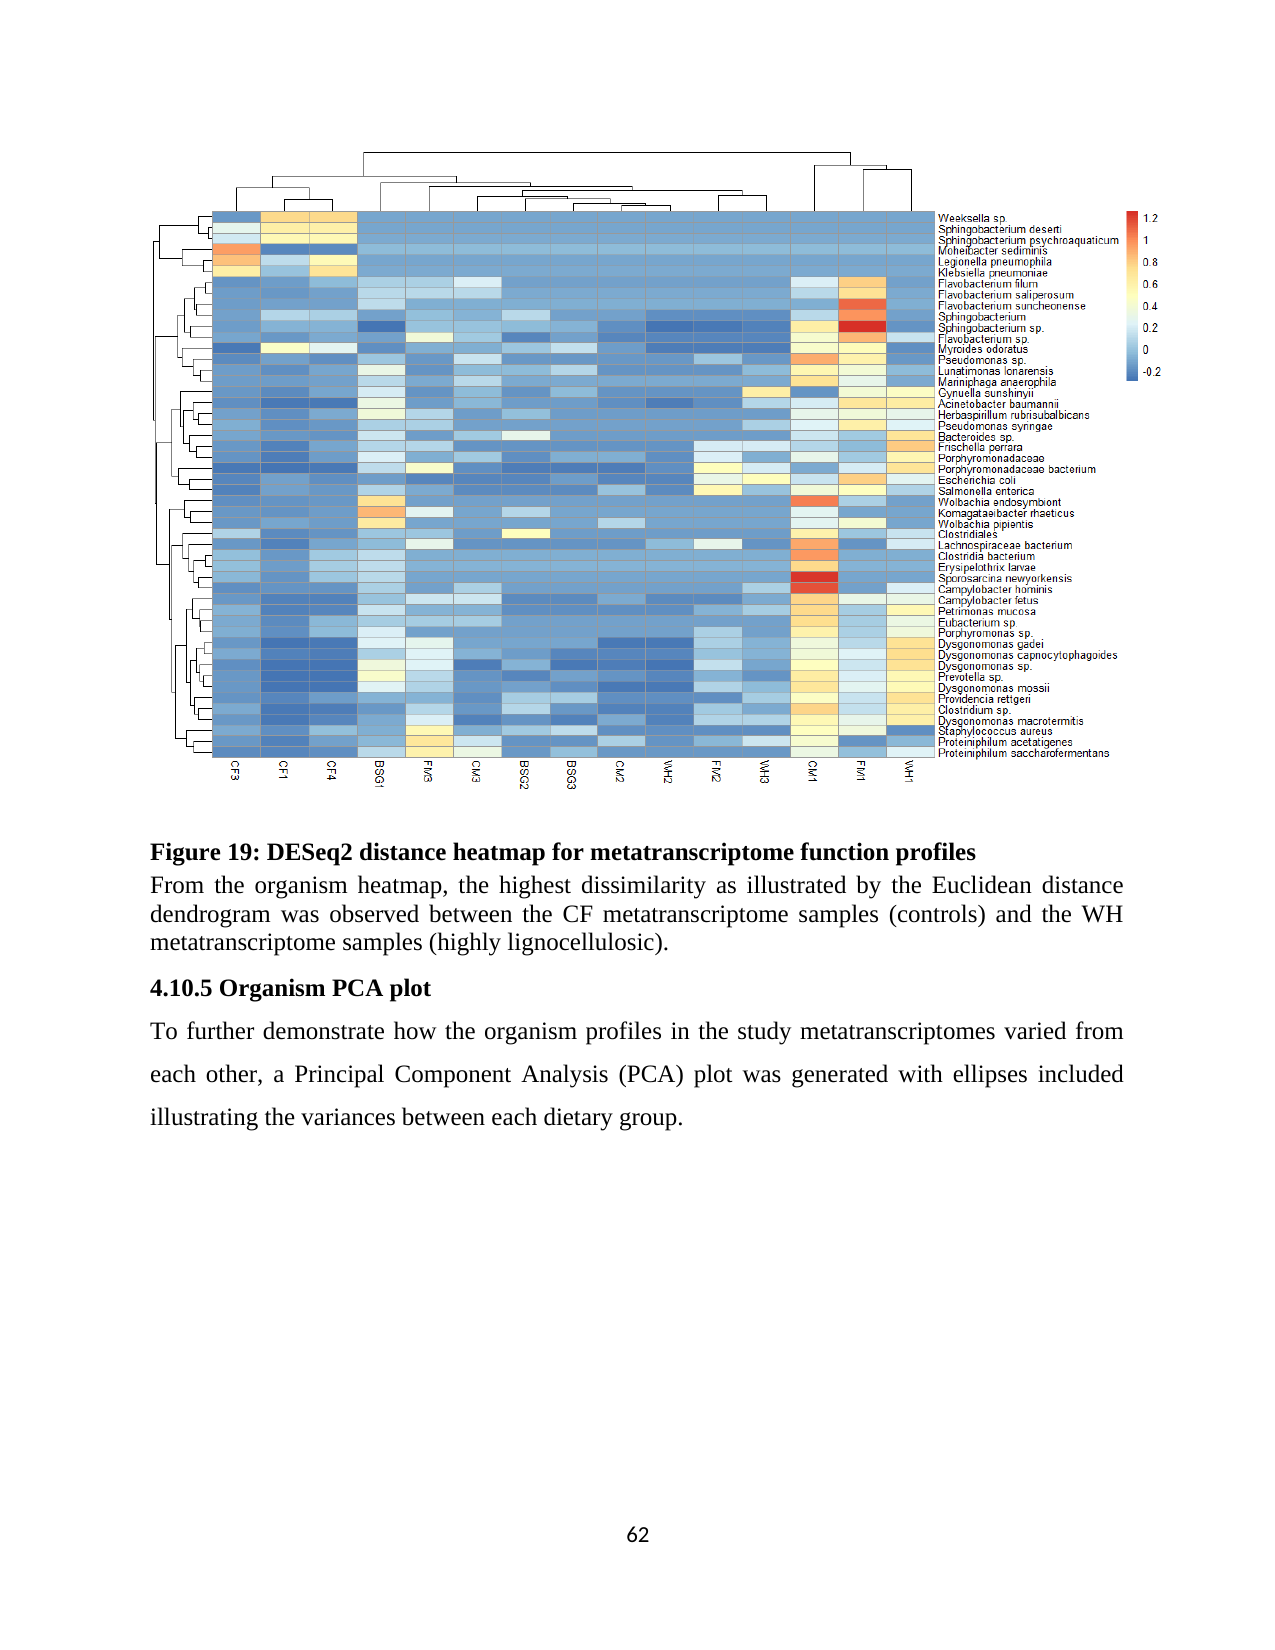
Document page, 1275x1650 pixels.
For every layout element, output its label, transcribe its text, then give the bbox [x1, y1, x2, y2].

picture [150, 150, 1165, 798]
text From the organism heatmap, the highest dissimilarity as illustrated by the Euclidean distance dendrogram was observed between the CF metatranscriptome samples (controls) and the WH metatranscriptome samples (highly lignocellulosic). [150, 870, 1125, 956]
text To further demonstrate how the organism profiles in the study metatranscriptomes varied from each other, a Principal Component Analysis (PCA) plot was generated with ellipses included illustrating the variances between each dietary group. [150, 1016, 1125, 1131]
subtitle 4.10.5 Organism PCA plot [150, 973, 1125, 1002]
